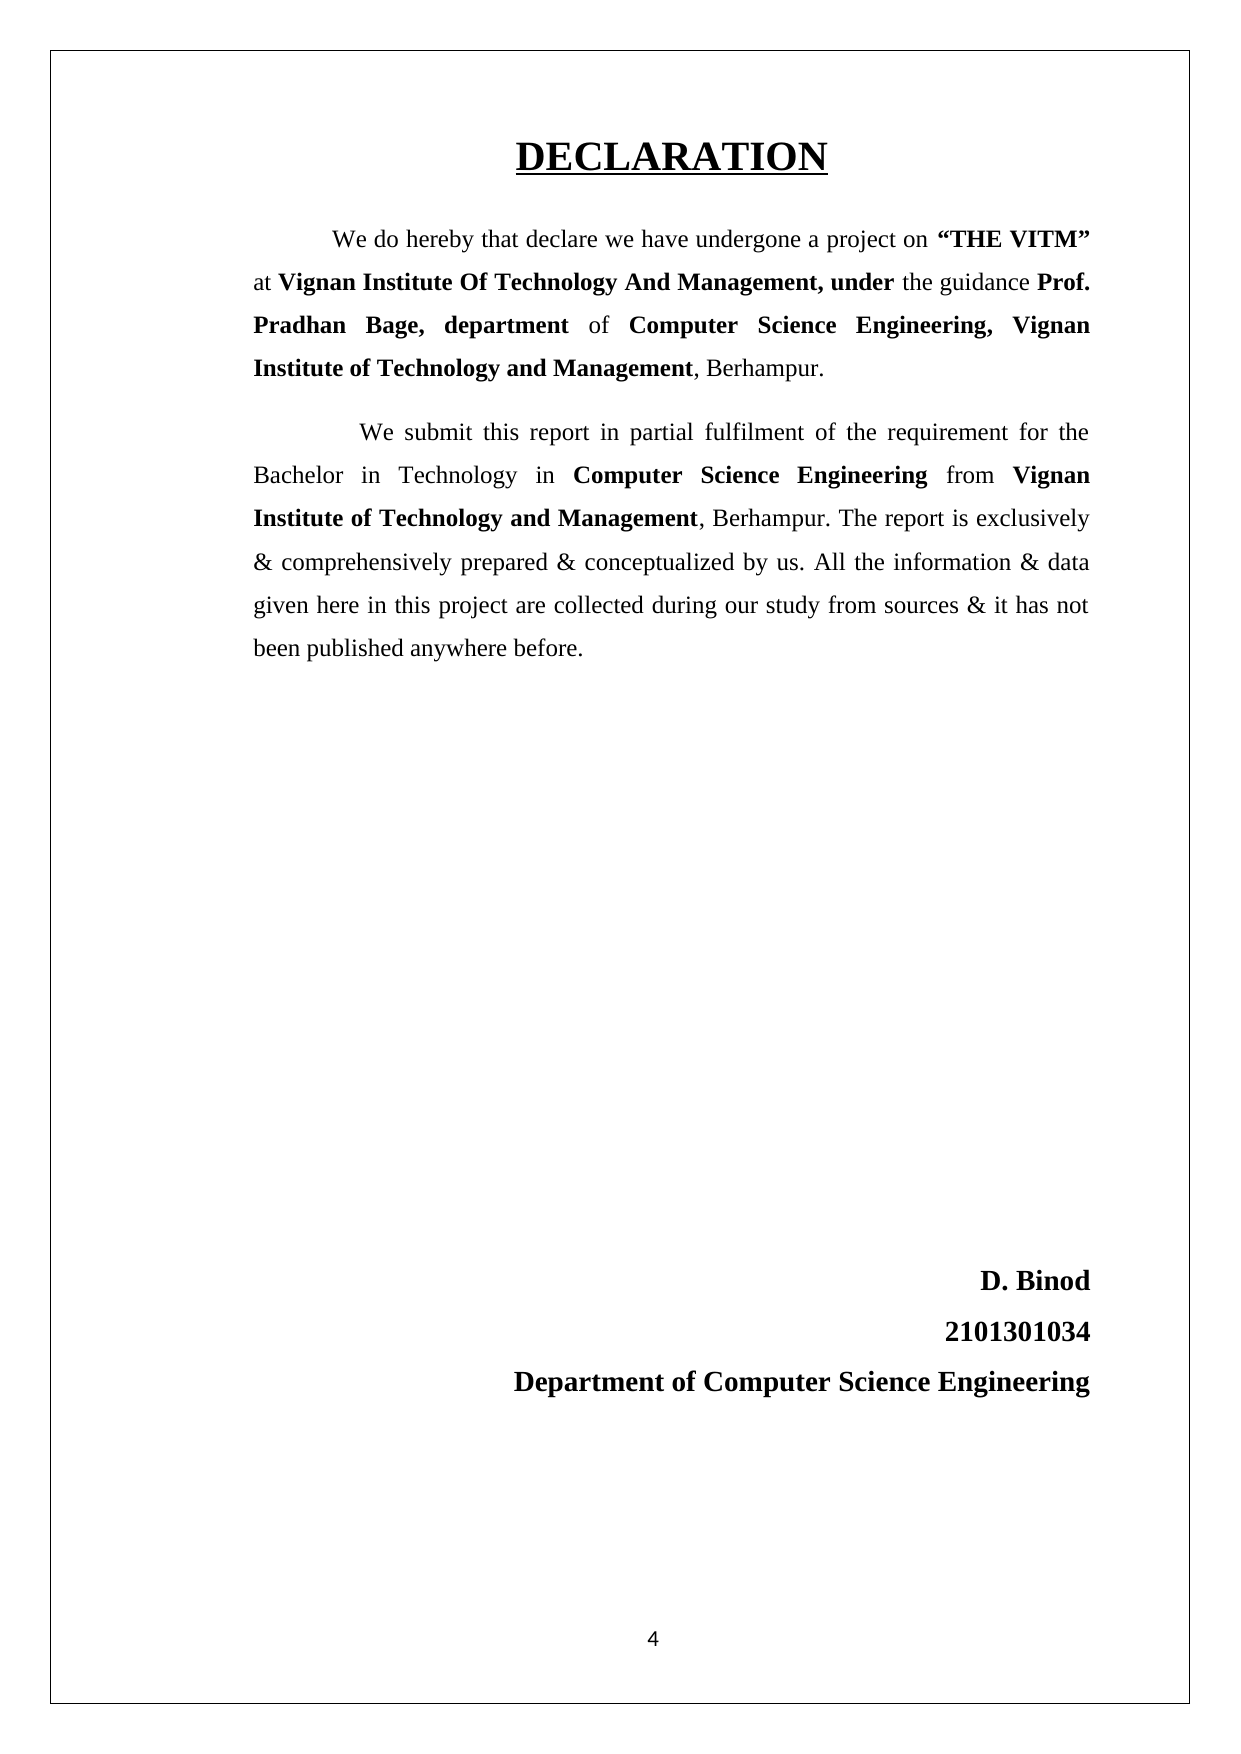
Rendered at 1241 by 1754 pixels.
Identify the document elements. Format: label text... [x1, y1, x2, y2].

text DECLARATION [253, 131, 1090, 179]
text Department of Computer Science Engineering [216, 1364, 1090, 1397]
text We do hereby that declare we have undergone a project on “THE VITM” at Vignan Institute Of Technology And Management, under the guidance Prof. Pradhan Bage, department of Computer Science Engineering, Vignan Institute of Technology and Management, Berhampur. [253, 224, 1090, 382]
text We submit this report in partial fulfilment of the requirement for the Bachelor in Technology in Computer Science Engineering from Vignan Institute of Technology and Management, Berhampur. The report is exclusively & comprehensively prepared & conceptualized by us. All the information & data given here in this project are collected during our study from sources & it has not been published anywhere before. [253, 417, 1090, 662]
text D. Binod [216, 1263, 1090, 1297]
text 2101301034 [216, 1314, 1090, 1347]
